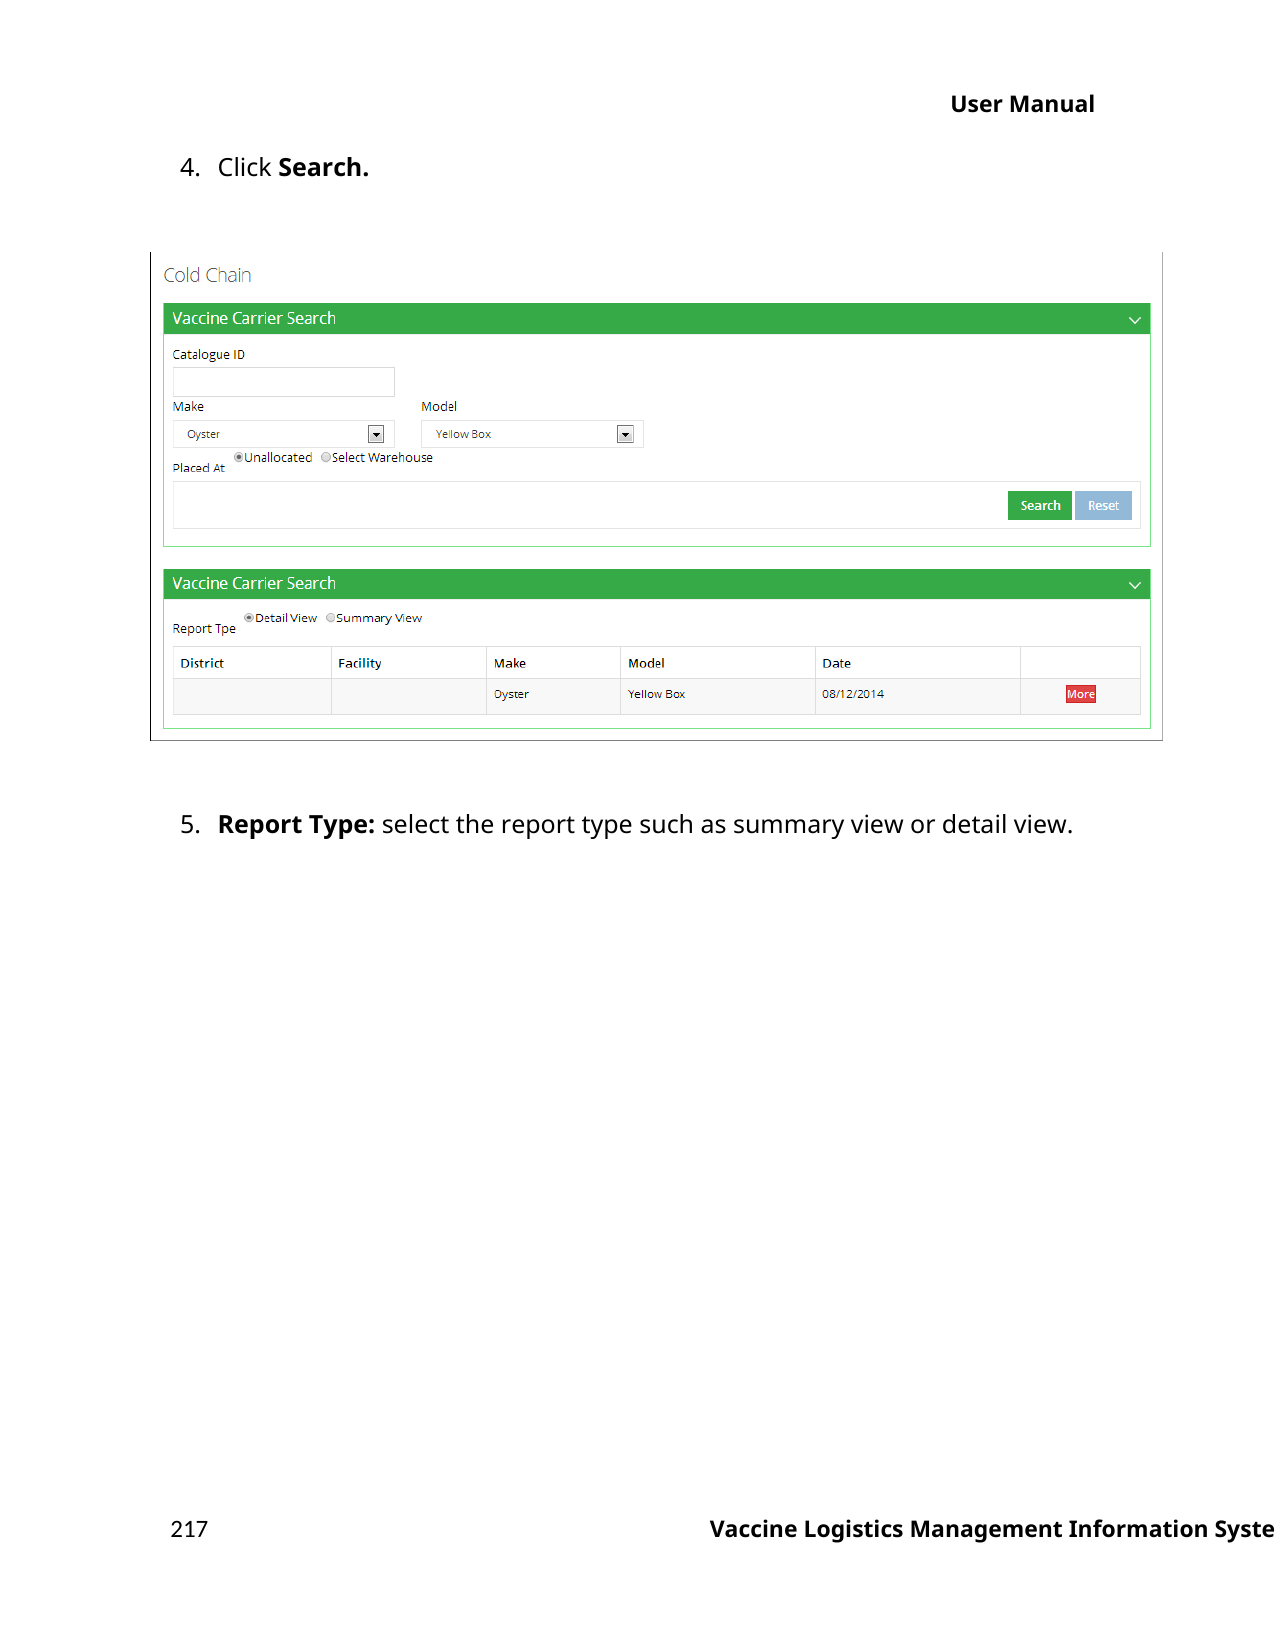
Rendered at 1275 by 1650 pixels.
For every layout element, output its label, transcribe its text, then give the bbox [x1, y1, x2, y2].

picture [150, 252, 1163, 741]
list Click Search. [180, 150, 1125, 184]
list Report Type: select the report type such as summary view or detail view. [180, 807, 1125, 841]
